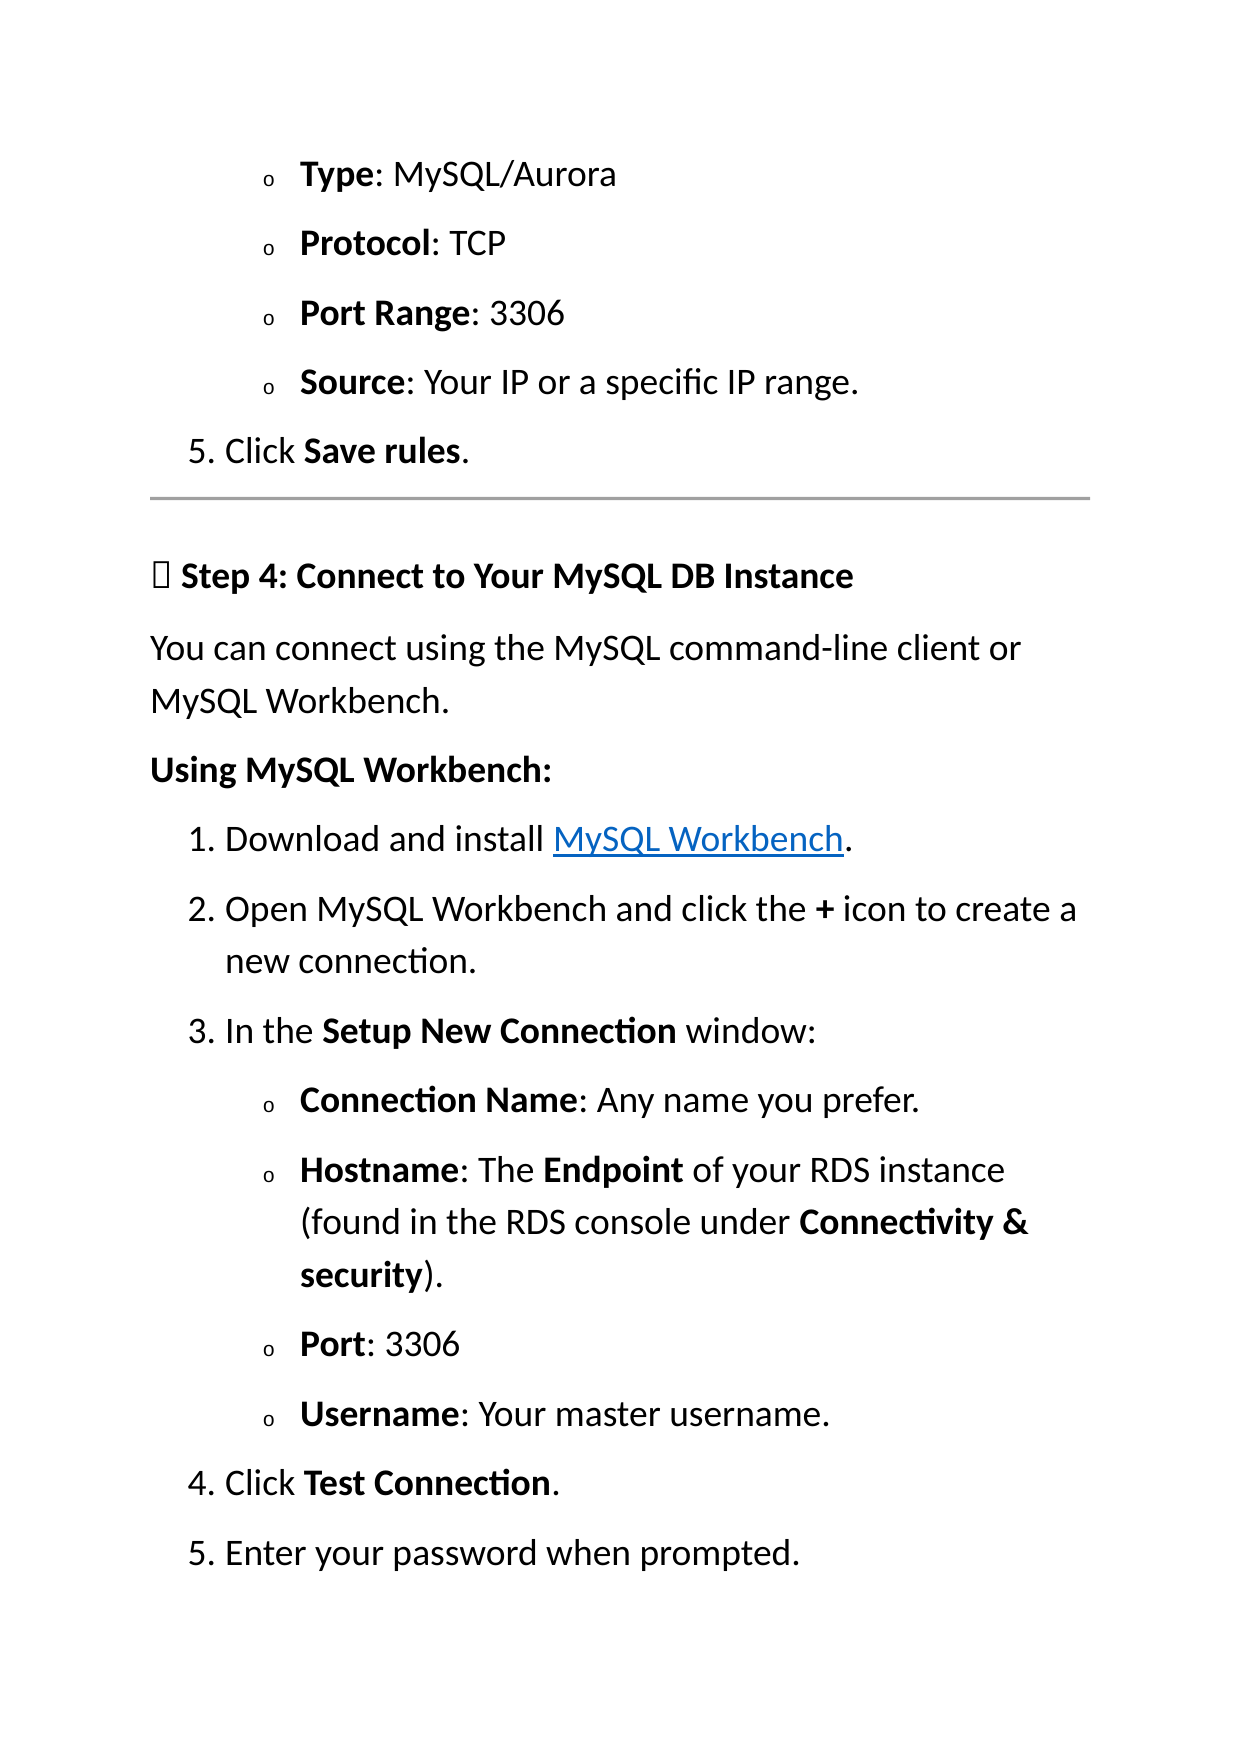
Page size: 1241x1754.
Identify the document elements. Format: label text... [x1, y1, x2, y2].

list Port: 3306 [262, 1320, 1090, 1366]
list Enter your password when prompted. [187, 1528, 1090, 1574]
list Protocol: TCP [262, 219, 1090, 265]
list In the Setup New Connection window: [187, 1007, 1090, 1053]
list Click Test Connection. [187, 1459, 1090, 1505]
list Open MySQL Workbench and click the + icon to create a new connection. [187, 885, 1090, 983]
list Download and install MySQL Workbench. [187, 815, 1090, 861]
text Using MySQL Workbench: [150, 746, 1090, 792]
list Username: Your master username. [262, 1390, 1090, 1436]
text ✅ Step 4: Connect to Your MySQL DB Instance [150, 548, 1090, 599]
list Hostname: The Endpoint of your RDS instance (found in the RDS console under Connectivity & security). [262, 1146, 1090, 1297]
list Port Range: 3306 [262, 289, 1090, 334]
list Click Save rules. [187, 427, 1090, 473]
text You can connect using the MySQL command-line client or MySQL Workbench. [150, 624, 1090, 722]
list Source: Your IP or a specific IP range. [262, 358, 1090, 404]
list Connection Name: Any name you prefer. [262, 1076, 1090, 1122]
list Type: MySQL/Aurora [262, 150, 1090, 196]
